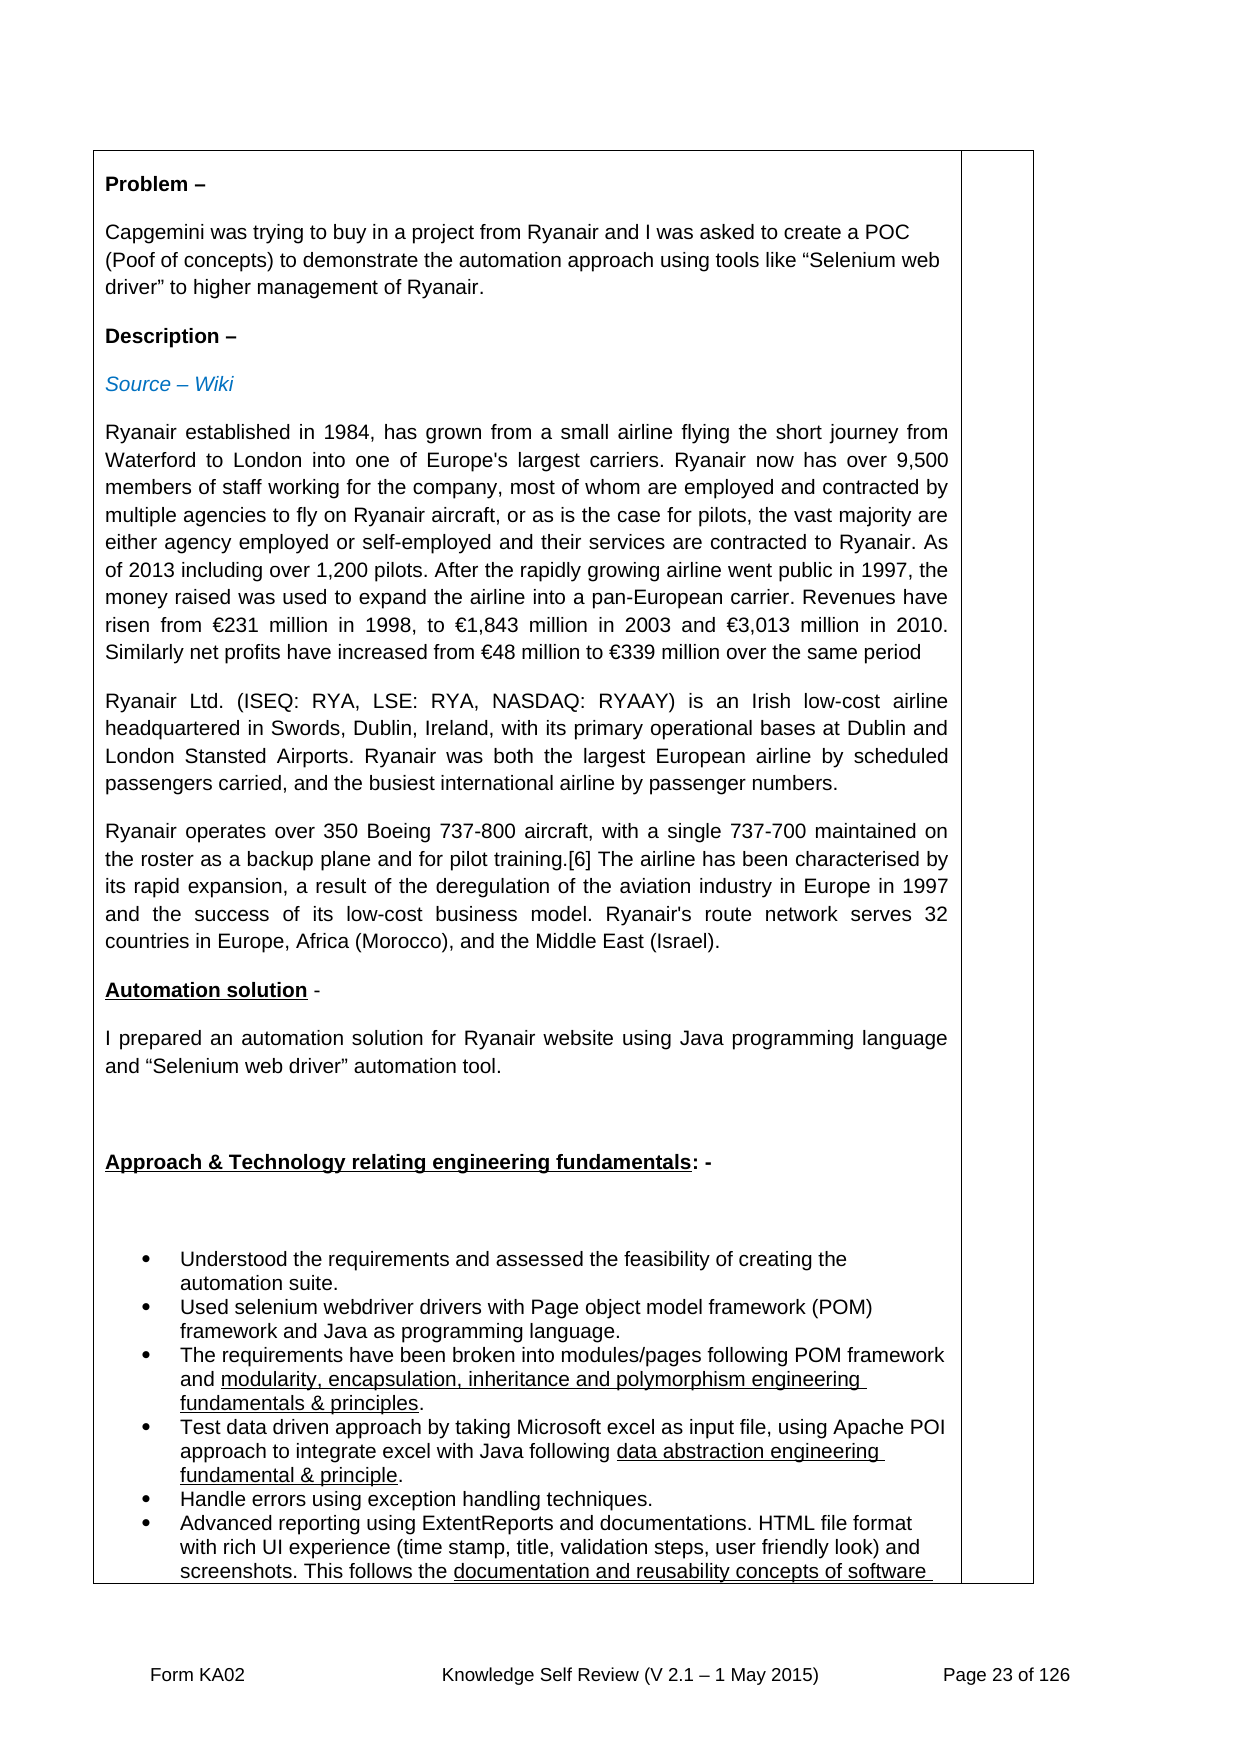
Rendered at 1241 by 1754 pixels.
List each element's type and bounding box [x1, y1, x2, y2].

table_cell [94, 151, 961, 1583]
table_cell [962, 151, 1033, 1583]
